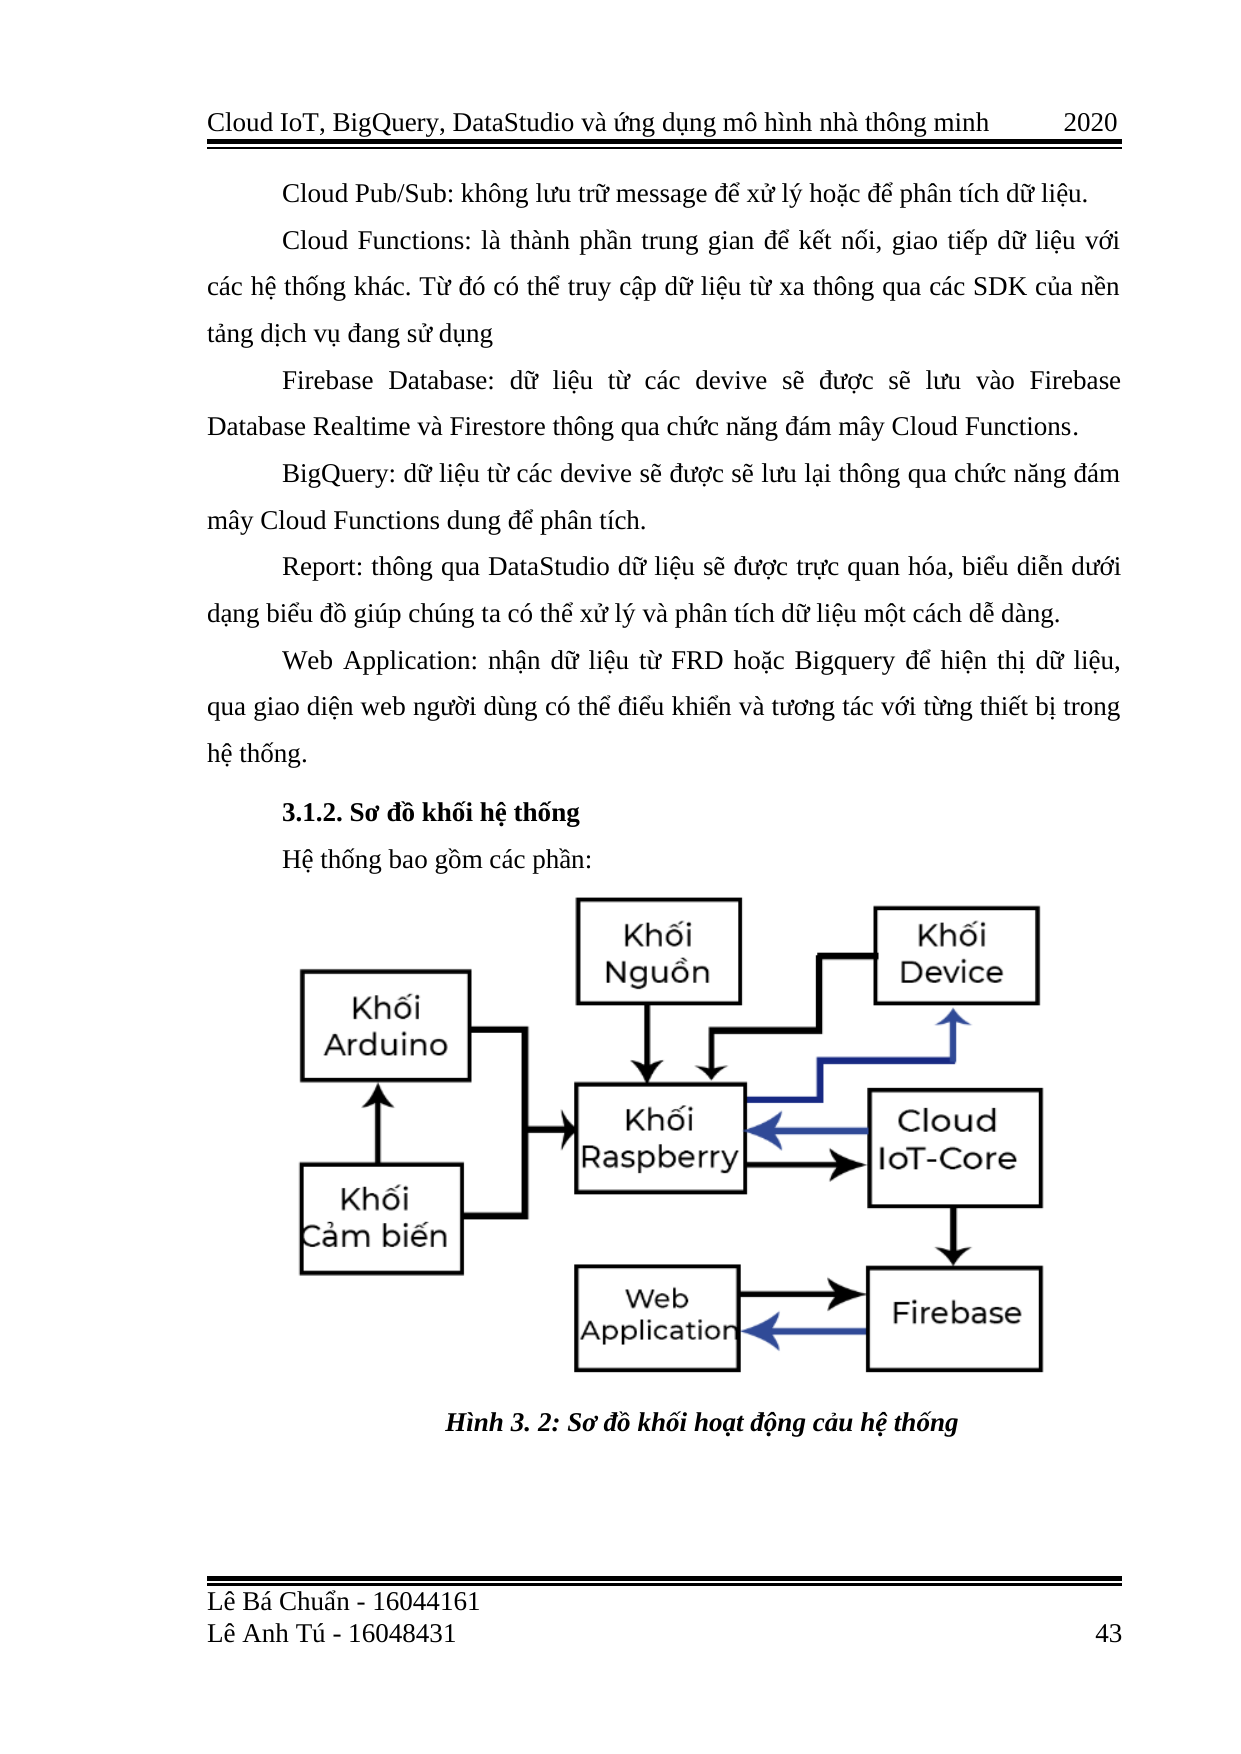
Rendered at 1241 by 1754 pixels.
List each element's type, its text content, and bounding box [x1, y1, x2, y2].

picture [290, 889, 1054, 1391]
text Hình 3. 2: Sơ đồ khối hoạt động cảu hệ thống [207, 1407, 1122, 1438]
text Report: thông qua DataStudio dữ liệu sẽ được trực quan hóa, biểu diễn dưới dạng biểu đồ giúp chúng ta có thể xử lý và phân tích dữ liệu một cách dễ dàng. [207, 551, 1122, 628]
text Firebase Database: dữ liệu từ các devive sẽ được sẽ lưu vào Firebase Database Realtime và Firestore thông qua chức năng đám mây Cloud Functions. [207, 364, 1122, 442]
subtitle 3.1.2. Sơ đồ khối hệ thống [207, 796, 1122, 827]
text Web Application: nhận dữ liệu từ FRD hoặc Bigquery để hiện thị dữ liệu, qua giao diện web người dùng có thể điểu khiển và tương tác với từng thiết bị trong hệ thống. [207, 644, 1122, 768]
text Cloud Functions: là thành phần trung gian để kết nối, giao tiếp dữ liệu với các hệ thống khác. Từ đó có thể truy cập dữ liệu từ xa thông qua các SDK của nền tảng dịch vụ đang sử dụng [207, 224, 1122, 348]
text Hệ thống bao gồm các phần: [207, 843, 1122, 874]
text BigQuery: dữ liệu từ các devive sẽ được sẽ lưu lại thông qua chức năng đám mây Cloud Functions dung để phân tích. [207, 457, 1122, 535]
text Cloud Pub/Sub: không lưu trữ message để xử lý hoặc để phân tích dữ liệu. [207, 177, 1122, 208]
